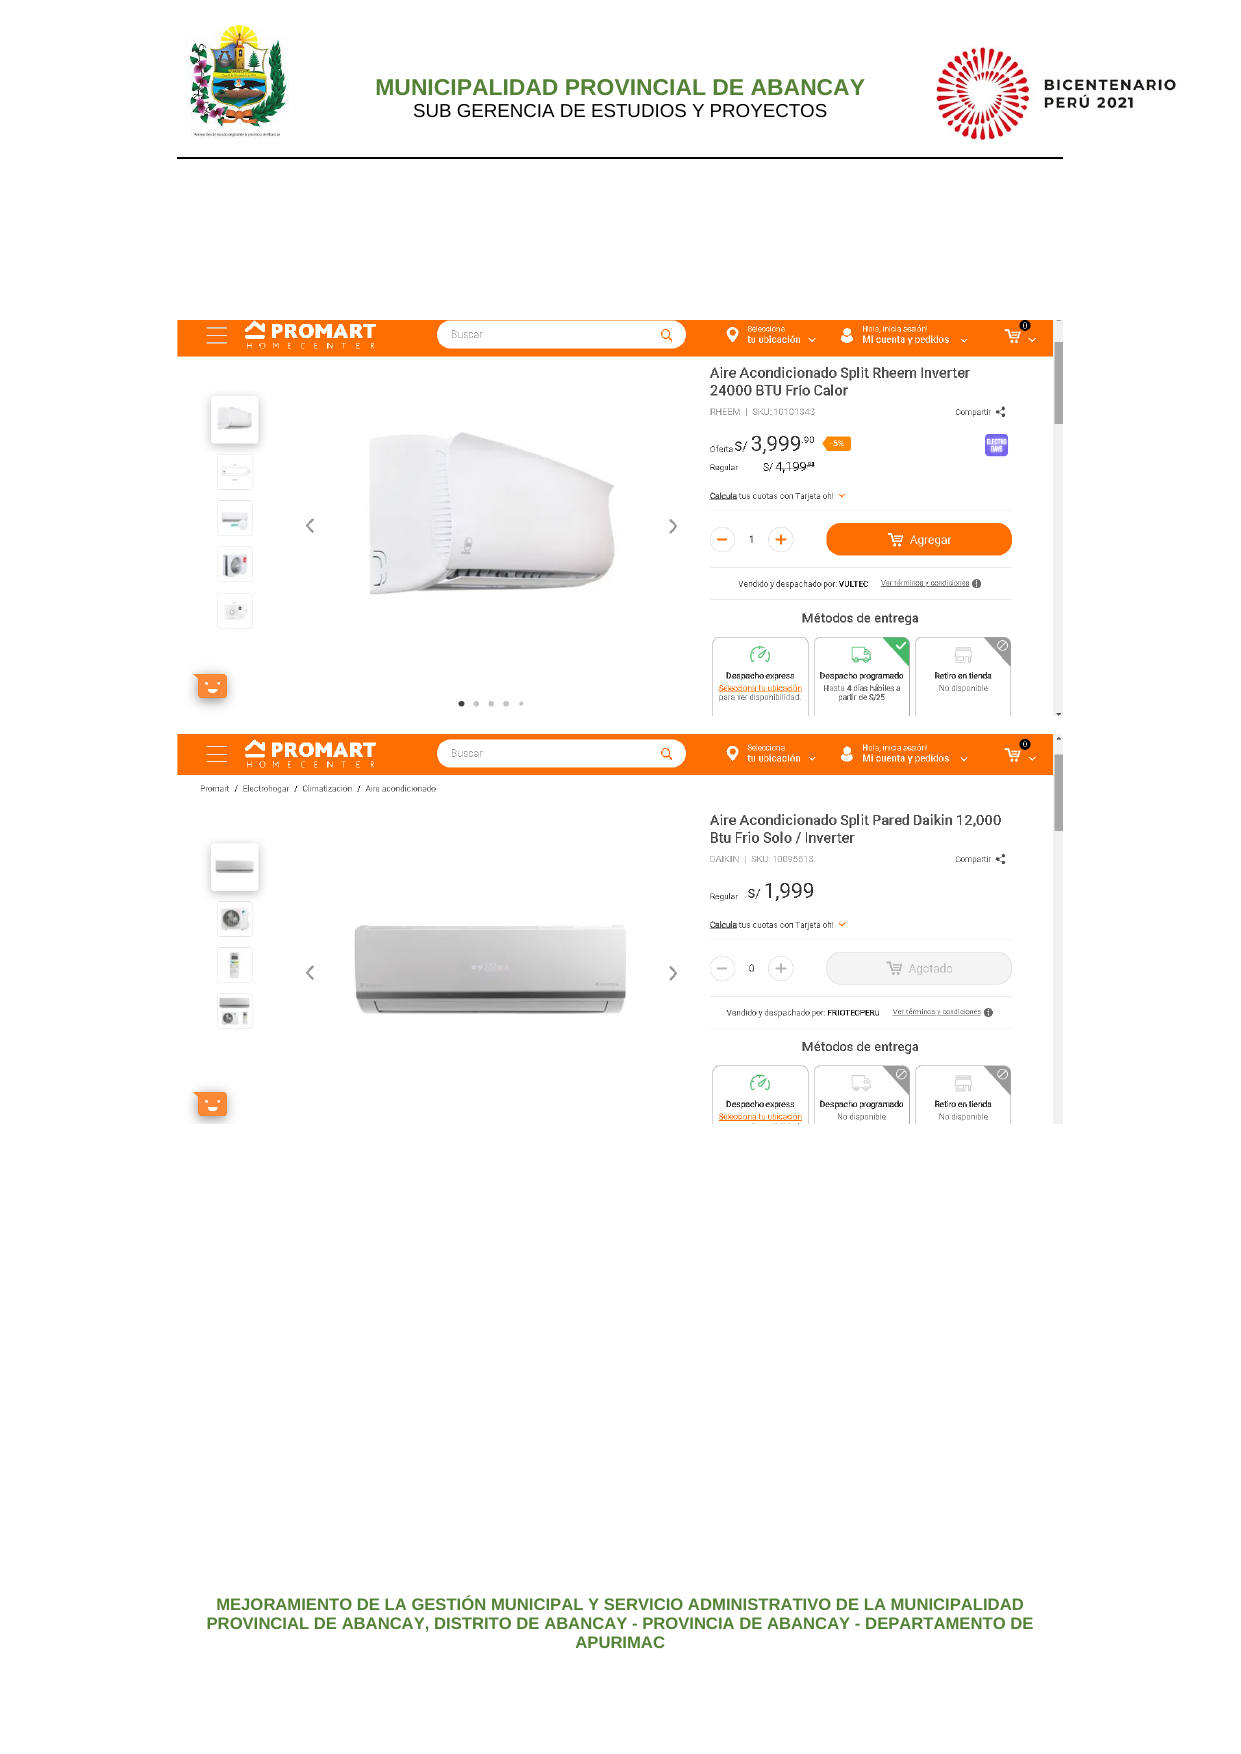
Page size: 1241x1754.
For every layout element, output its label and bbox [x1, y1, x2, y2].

picture [928, 37, 1181, 143]
picture [177, 320, 1063, 716]
picture [177, 734, 1063, 1124]
picture [177, 25, 290, 141]
